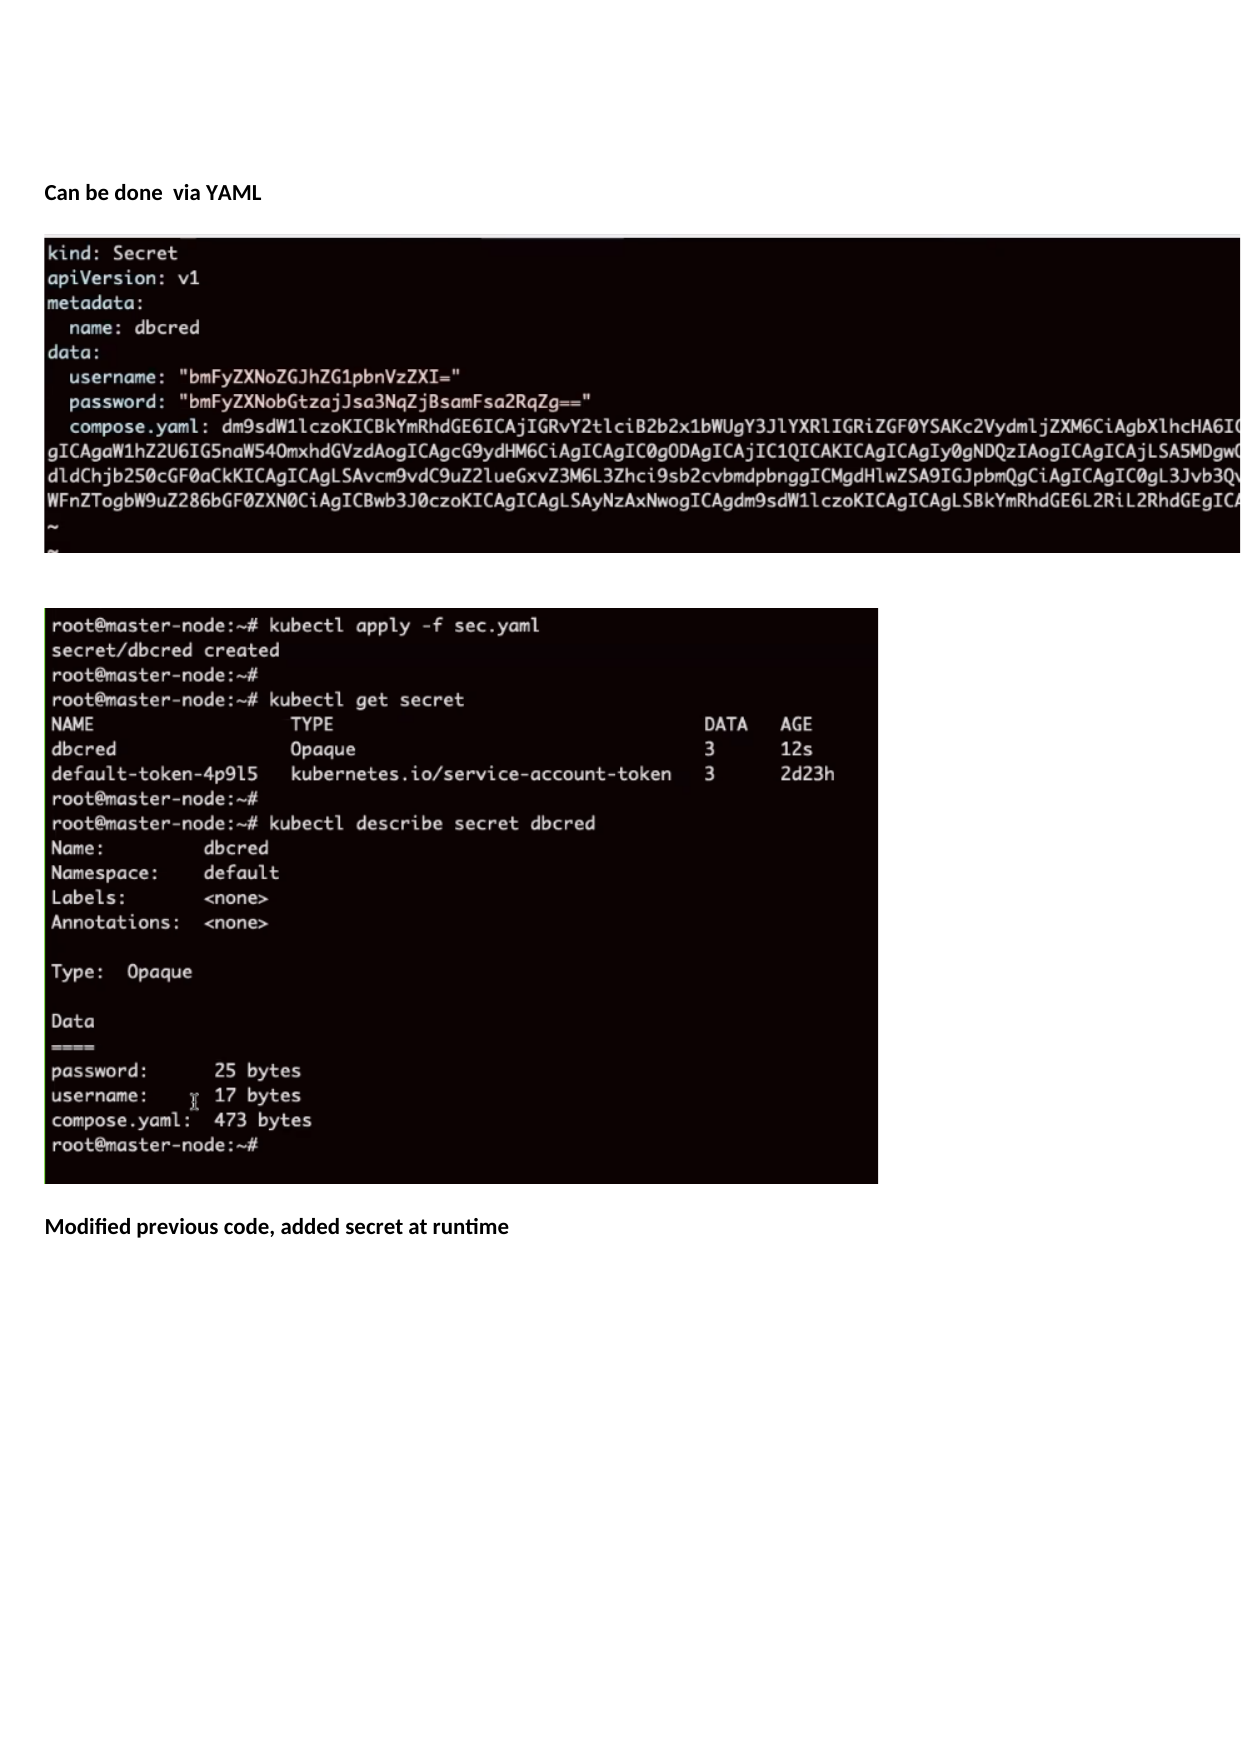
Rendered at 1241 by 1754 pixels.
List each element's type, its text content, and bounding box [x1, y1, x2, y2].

picture [44, 234, 1241, 553]
text Can be done via YAML [44, 178, 1196, 206]
picture [44, 608, 879, 1184]
text Modified previous code, added secret at runtime [44, 1212, 1196, 1240]
